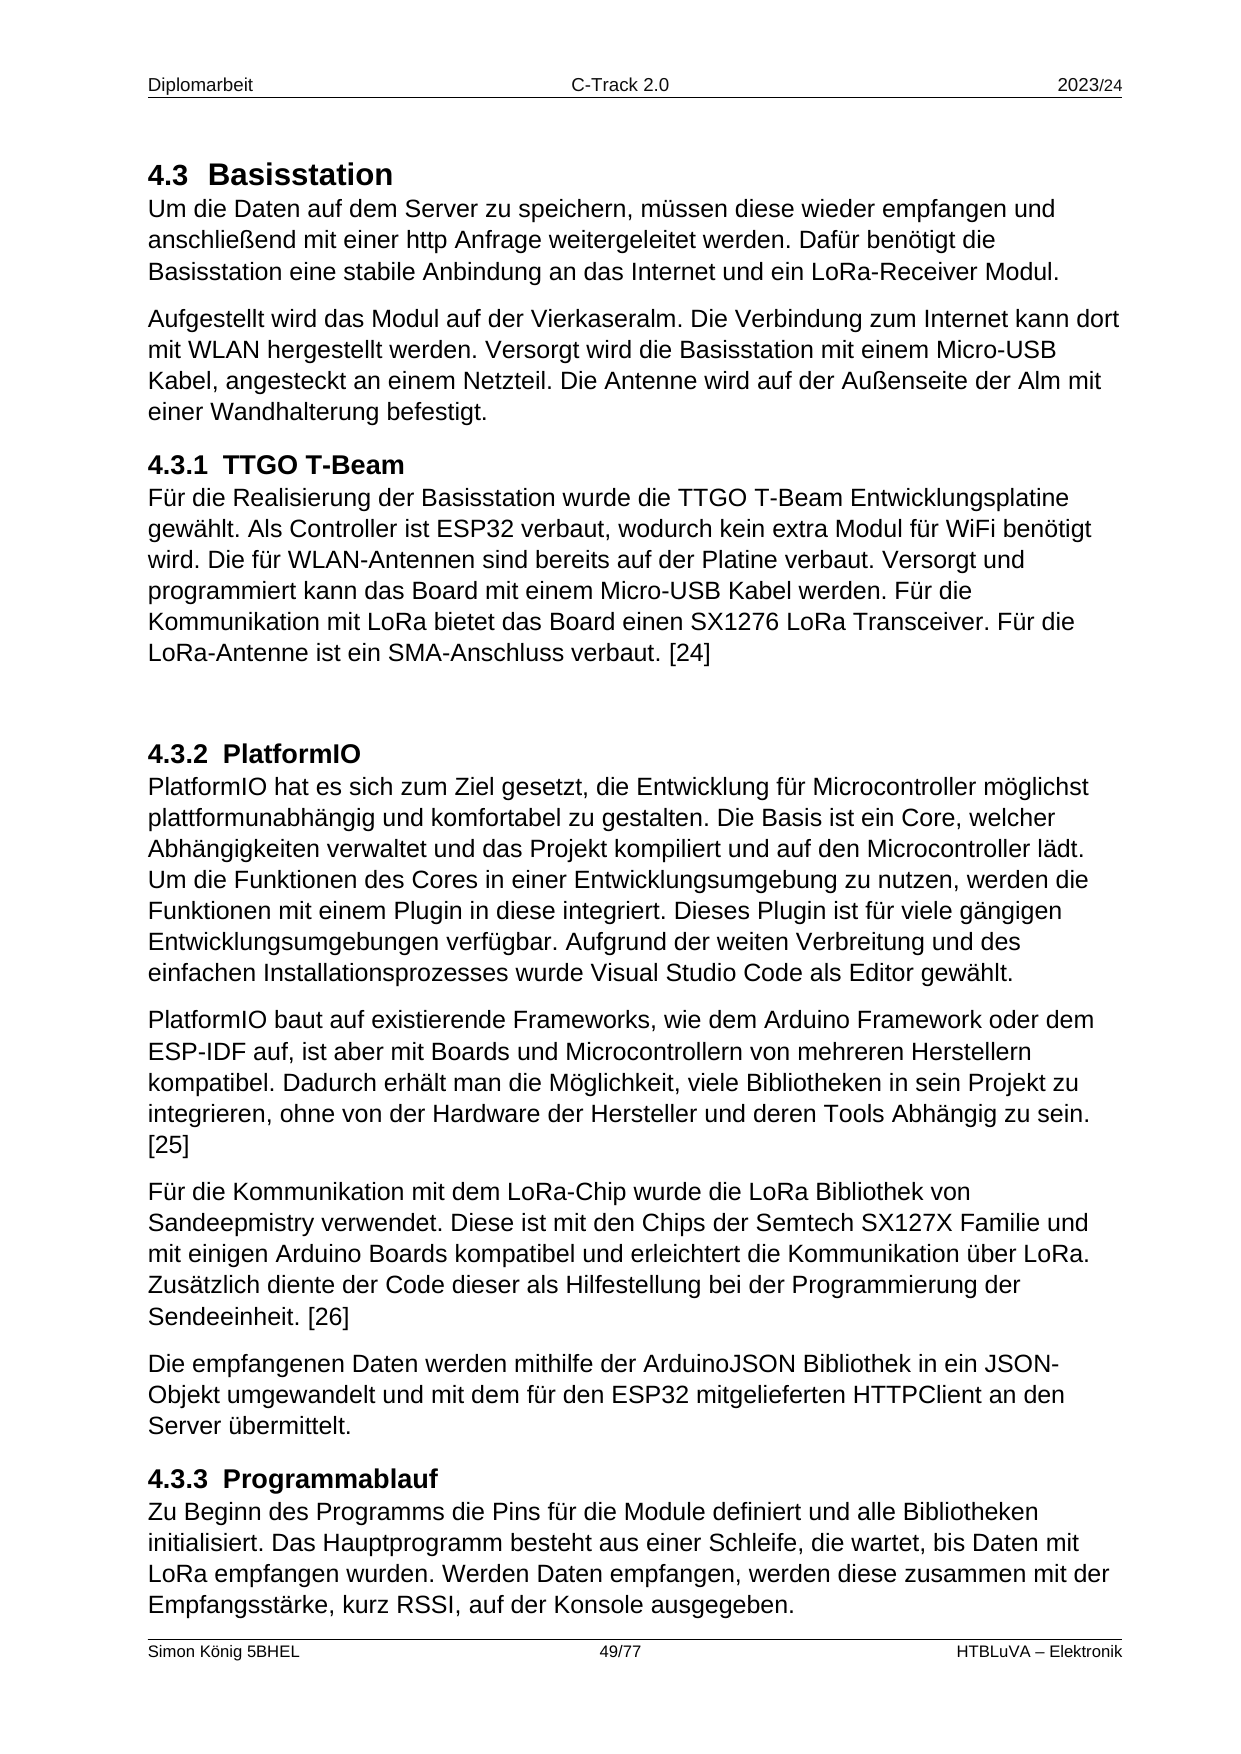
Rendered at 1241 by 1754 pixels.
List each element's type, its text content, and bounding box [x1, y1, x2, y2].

text Aufgestellt wird das Modul auf der Vierkaseralm. Die Verbindung zum Internet kann dort mit WLAN hergestellt werden. Versorgt wird die Basisstation mit einem Micro-USB Kabel, angesteckt an einem Netzteil. Die Antenne wird auf der Außenseite der Alm mit einer Wandhalterung befestigt. [148, 304, 1122, 426]
text Um die Daten auf dem Server zu speichern, müssen diese wieder empfangen und anschließend mit einer http Anfrage weitergeleitet werden. Dafür benötigt die Basisstation eine stabile Anbindung an das Internet und ein LoRa-Receiver Modul. [148, 194, 1122, 285]
text PlatformIO baut auf existierende Frameworks, wie dem Arduino Framework oder dem ESP-IDF auf, ist aber mit Boards und Microcontrollern von mehreren Herstellern kompatibel. Dadurch erhält man die Möglichkeit, viele Bibliotheken in sein Projekt zu integrieren, ohne von der Hardware der Hersteller und deren Tools Abhängig zu sein. [148, 1005, 1122, 1158]
text Zu Beginn des Programms die Pins für die Module definiert und alle Bibliotheken initialisiert. Das Hauptprogramm besteht aus einer Schleife, die wartet, bis Daten mit LoRa empfangen wurden. Werden Daten empfangen, werden diese zusammen mit der Empfangsstärke, kurz RSSI, auf der Konsole ausgegeben. [148, 1497, 1122, 1619]
text Für die Realisierung der Basisstation wurde die TTGO T-Beam Entwicklungsplatine gewählt. Als Controller ist ESP32 verbaut, wodurch kein extra Modul für WiFi benötigt wird. Die für WLAN-Antennen sind bereits auf der Platine verbaut. Versorgt und programmiert kann das Board mit einem Micro-USB Kabel werden. Für die Kommunikation mit LoRa bietet das Board einen SX1276 LoRa Transceiver. Für die LoRa-Antenne ist ein SMA-Anschluss verbaut. [148, 483, 1122, 667]
text PlatformIO hat es sich zum Ziel gesetzt, die Entwicklung für Microcontroller möglichst plattformunabhängig und komfortabel zu gestalten. Die Basis ist ein Core, welcher Abhängigkeiten verwaltet und das Projekt kompiliert und auf den Microcontroller lädt. Um die Funktionen des Cores in einer Entwicklungsumgebung zu nutzen, werden die Funktionen mit einem Plugin in diese integriert. Dieses Plugin ist für viele gängigen Entwicklungsumgebungen verfügbar. Aufgrund der weiten Verbreitung und des einfachen Installationsprozesses wurde Visual Studio Code als Editor gewählt. [148, 771, 1122, 986]
subtitle Basisstation [148, 156, 1122, 192]
text Die empfangenen Daten werden mithilfe der ArduinoJSON Bibliothek in ein JSON-Objekt umgewandelt und mit dem für den ESP32 mitgelieferten HTTPClient an den Server übermittelt. [148, 1349, 1122, 1440]
subtitle PlatformIO [148, 738, 1122, 769]
text Für die Kommunikation mit dem LoRa-Chip wurde die LoRa Bibliothek von Sandeepmistry verwendet. Diese ist mit den Chips der Semtech SX127X Familie und mit einigen Arduino Boards kompatibel und erleichtert die Kommunikation über LoRa. Zusätzlich diente der Code dieser als Hilfestellung bei der Programmierung der Sendeeinheit. [148, 1177, 1122, 1330]
subtitle TTGO T-Beam [148, 449, 1122, 480]
subtitle Programmablauf [148, 1463, 1122, 1494]
